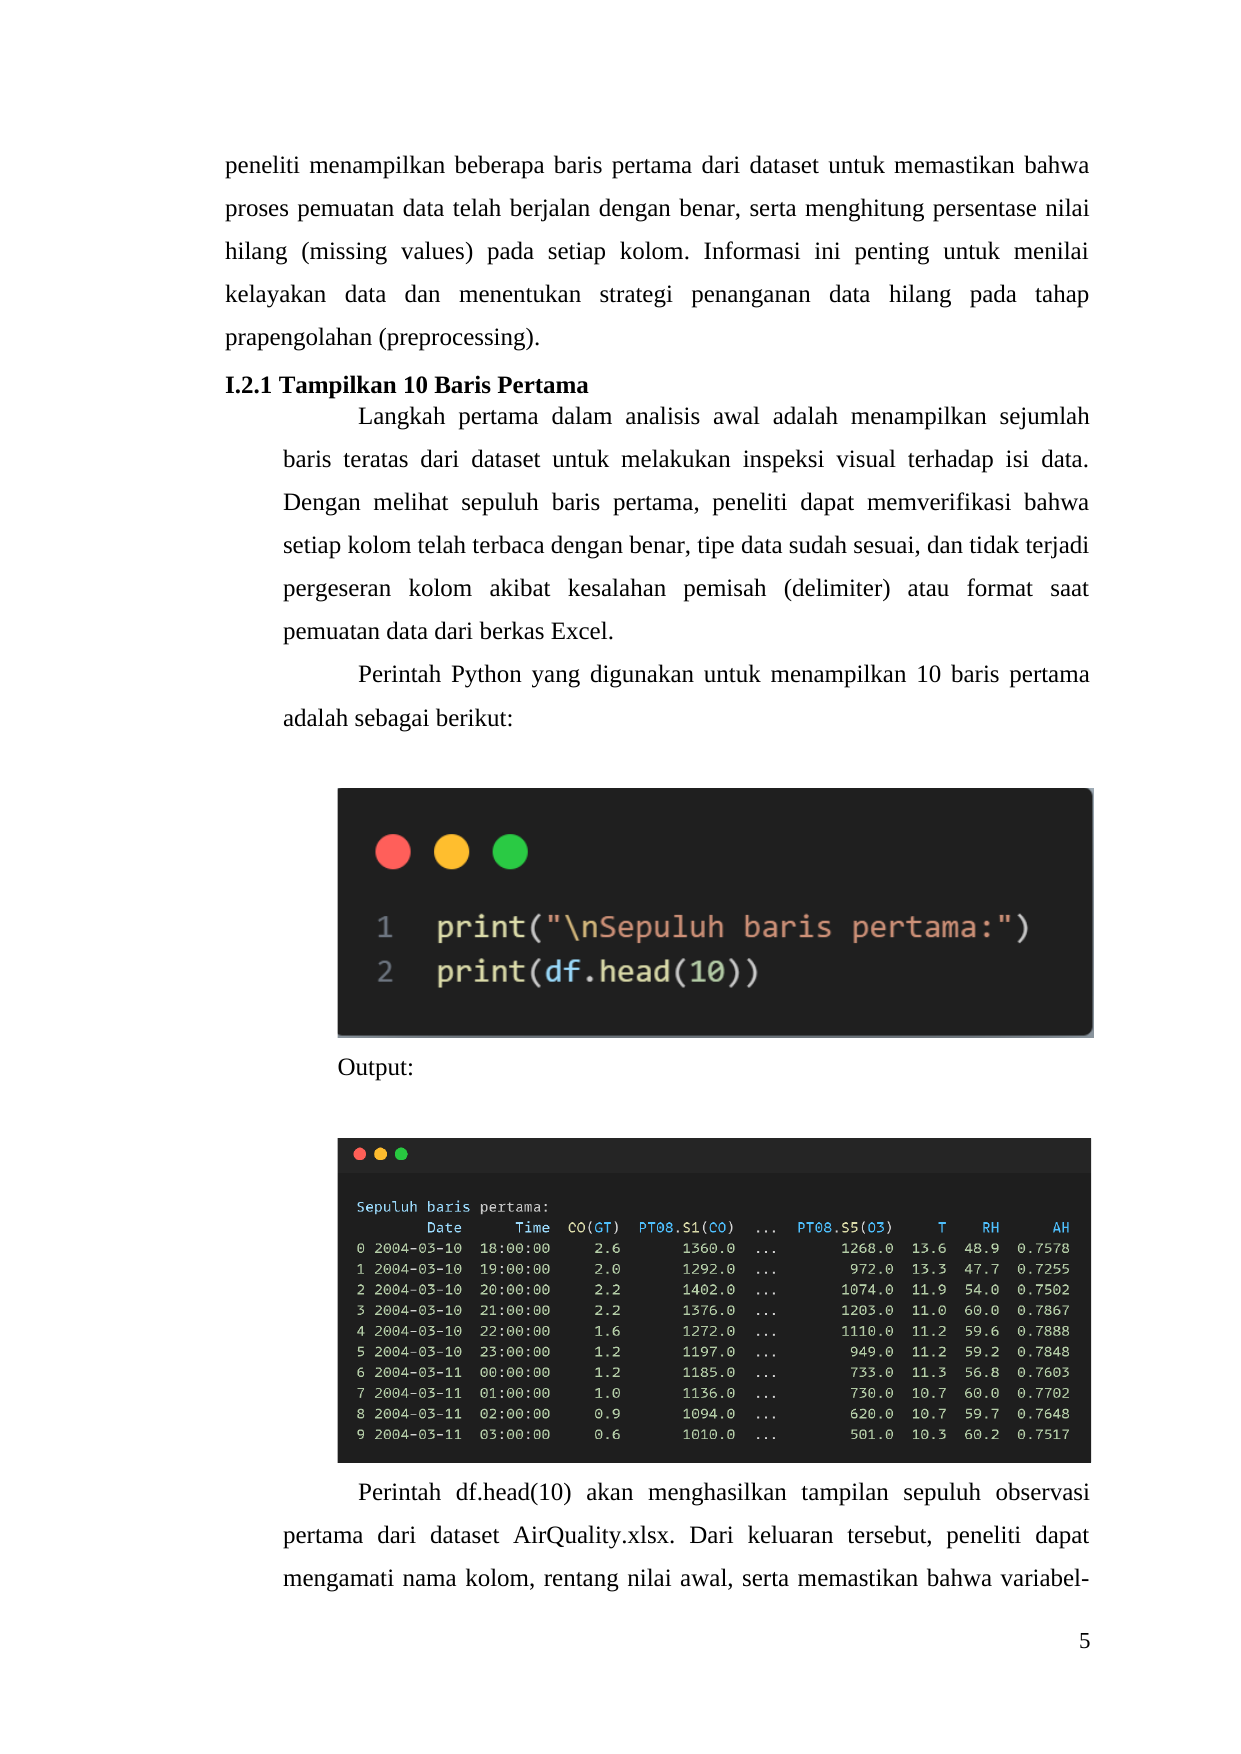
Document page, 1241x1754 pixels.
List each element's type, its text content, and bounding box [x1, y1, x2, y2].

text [225, 150, 1090, 351]
text Perintah Python yang digunakan untuk menampilkan 10 baris pertama adalah sebagai berikut: [283, 659, 1090, 731]
picture [337, 788, 1094, 1038]
picture [337, 1138, 1092, 1463]
text Output: [262, 1052, 1090, 1081]
text Langkah pertama dalam analisis awal adalah menampilkan sejumlah baris teratas dari dataset untuk melakukan inspeksi visual terhadap isi data. Dengan melihat sepuluh baris pertama, peneliti dapat memverifikasi bahwa setiap kolom telah terbaca dengan benar, tipe data sudah sesuai, dan tidak terjadi pergeseran kolom akibat kesalahan pemisah (delimiter) atau format saat pemuatan data dari berkas Excel. [283, 401, 1090, 645]
subtitle Tampilkan 10 Baris Pertama [225, 370, 1090, 398]
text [283, 1477, 1090, 1592]
